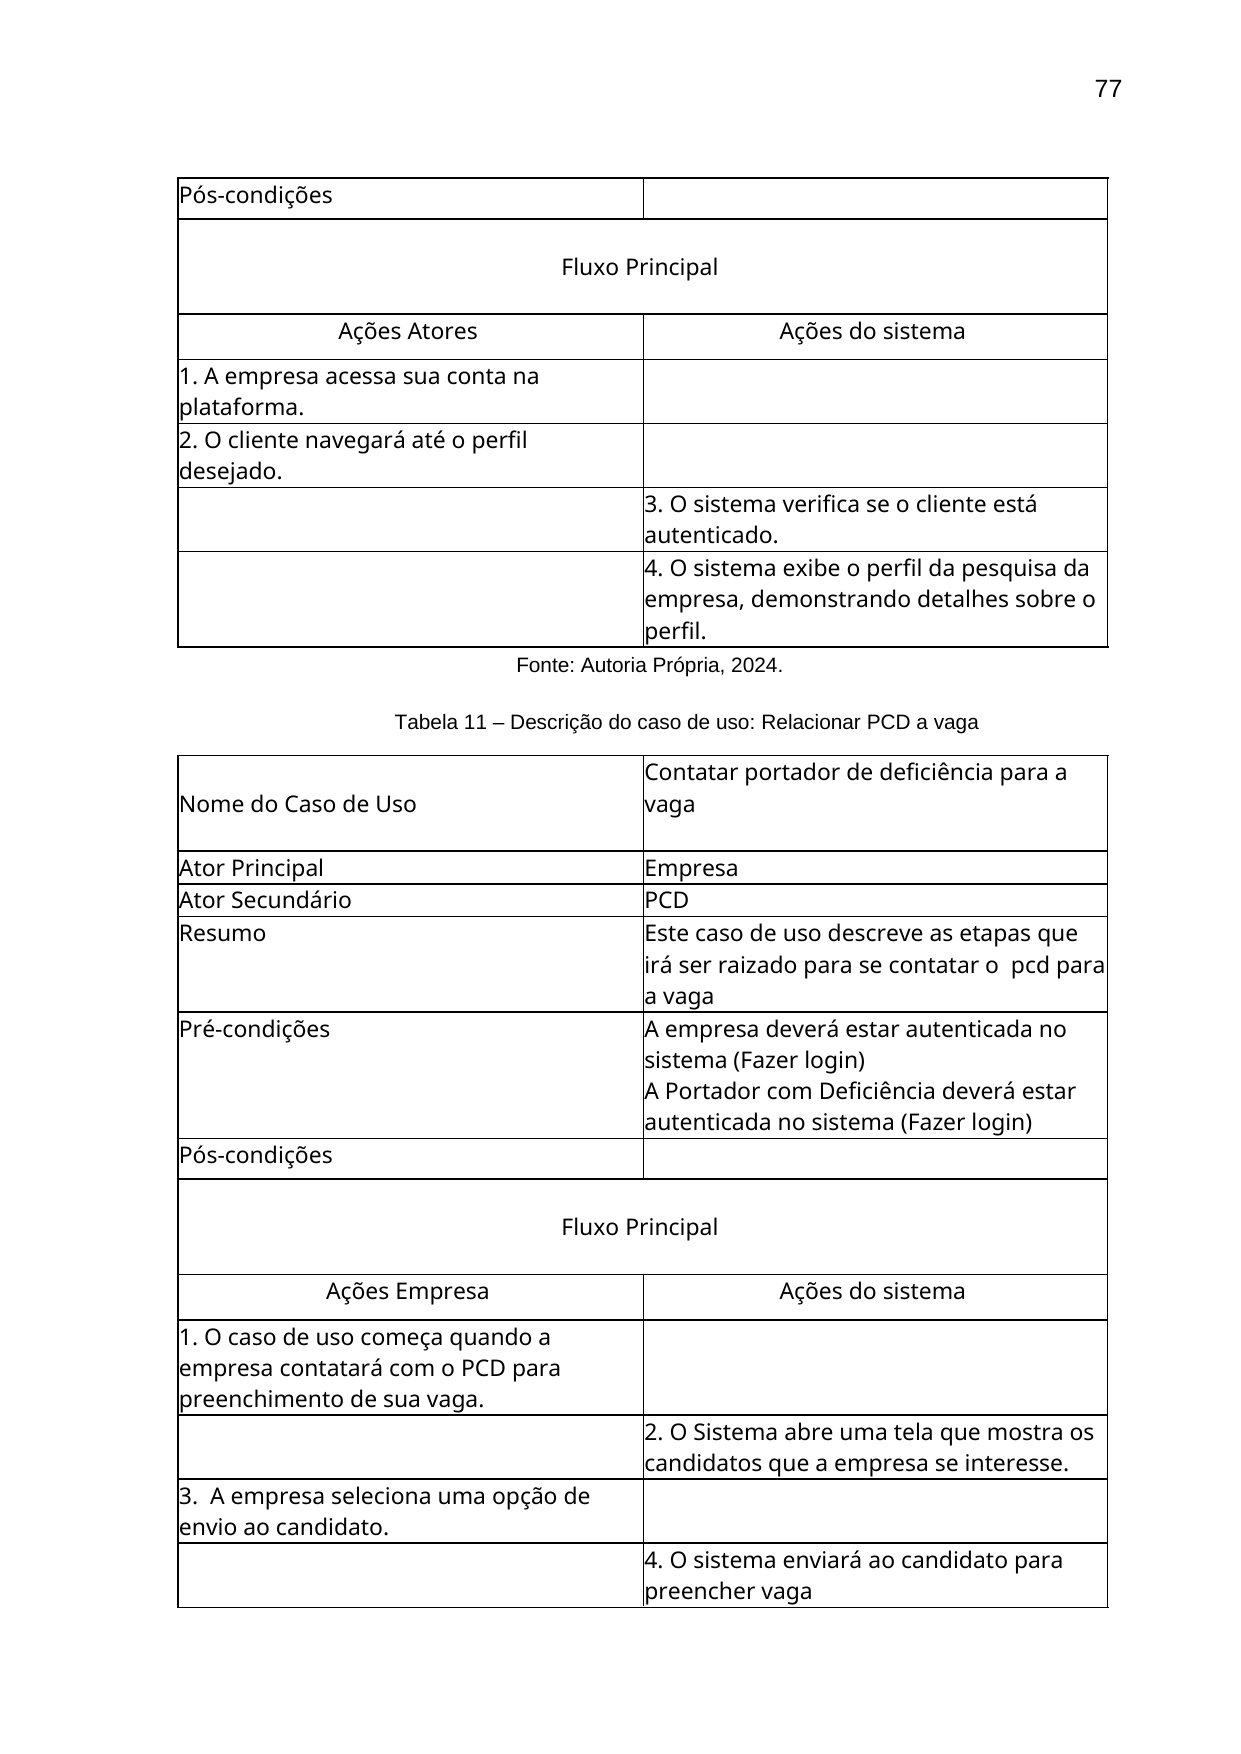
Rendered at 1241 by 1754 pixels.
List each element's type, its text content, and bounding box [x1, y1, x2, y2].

table_cell [179, 552, 643, 646]
table_cell [644, 179, 1107, 218]
text Fonte: Autoria Própria, 2024. [177, 647, 1122, 679]
table_cell Ações Atores [179, 315, 643, 358]
table_cell [644, 360, 1107, 422]
table_cell 3. O sistema verifica se o cliente está autenticado. [644, 488, 1107, 551]
table_cell PCD [644, 885, 1107, 916]
table_cell [179, 1544, 643, 1606]
table_cell 4. O sistema enviará ao candidato para preencher vaga [644, 1544, 1107, 1606]
table_cell Ações Empresa [179, 1275, 643, 1319]
table_cell [179, 488, 643, 551]
table_cell Fluxo Principal [179, 1180, 1107, 1273]
table_cell Ator Secundário [179, 885, 643, 916]
table_cell 1. O caso de uso começa quando a empresa contatará com o PCD para preenchimento de sua vaga. [179, 1321, 643, 1414]
table_cell Ator Principal [179, 852, 643, 883]
table_cell Ações do sistema [644, 315, 1107, 358]
table_cell [644, 1480, 1107, 1542]
table_cell 4. O sistema exibe o perfil da pesquisa da empresa, demonstrando detalhes sobre o perfil. [644, 552, 1107, 646]
table_cell Este caso de uso descreve as etapas que irá ser raizado para se contatar o pcd para a vaga [644, 917, 1107, 1011]
table_cell [179, 1416, 643, 1478]
table_cell [644, 424, 1107, 487]
table_header Contatar portador de deficiência para a vaga [644, 756, 1107, 850]
table_cell [644, 1321, 1107, 1414]
table_cell Empresa [644, 852, 1107, 883]
table_cell Ações do sistema [644, 1275, 1107, 1319]
table_cell 3. A empresa seleciona uma opção de envio ao candidato. [179, 1480, 643, 1542]
table_cell Pós-condições [179, 1139, 643, 1178]
text Tabela 11 – Descrição do caso de uso: Relacionar PCD a vaga [177, 710, 1122, 734]
table_cell 2. O Sistema abre uma tela que mostra os candidatos que a empresa se interesse. [644, 1416, 1107, 1478]
table_cell 1. A empresa acessa sua conta na plataforma. [179, 360, 643, 422]
table_header Nome do Caso de Uso [179, 756, 643, 850]
table_cell Resumo [179, 917, 643, 1011]
table_cell Fluxo Principal [179, 220, 1107, 313]
table_cell A empresa deverá estar autenticada no sistema (Fazer login) A Portador com Deficiência deverá estar autenticada no sistema (Fazer login) [644, 1013, 1107, 1138]
table_cell [644, 1139, 1107, 1178]
table_cell 2. O cliente navegará até o perfil desejado. [179, 424, 643, 487]
table_cell Pós-condições [179, 179, 643, 218]
table_cell Pré-condições [179, 1013, 643, 1138]
